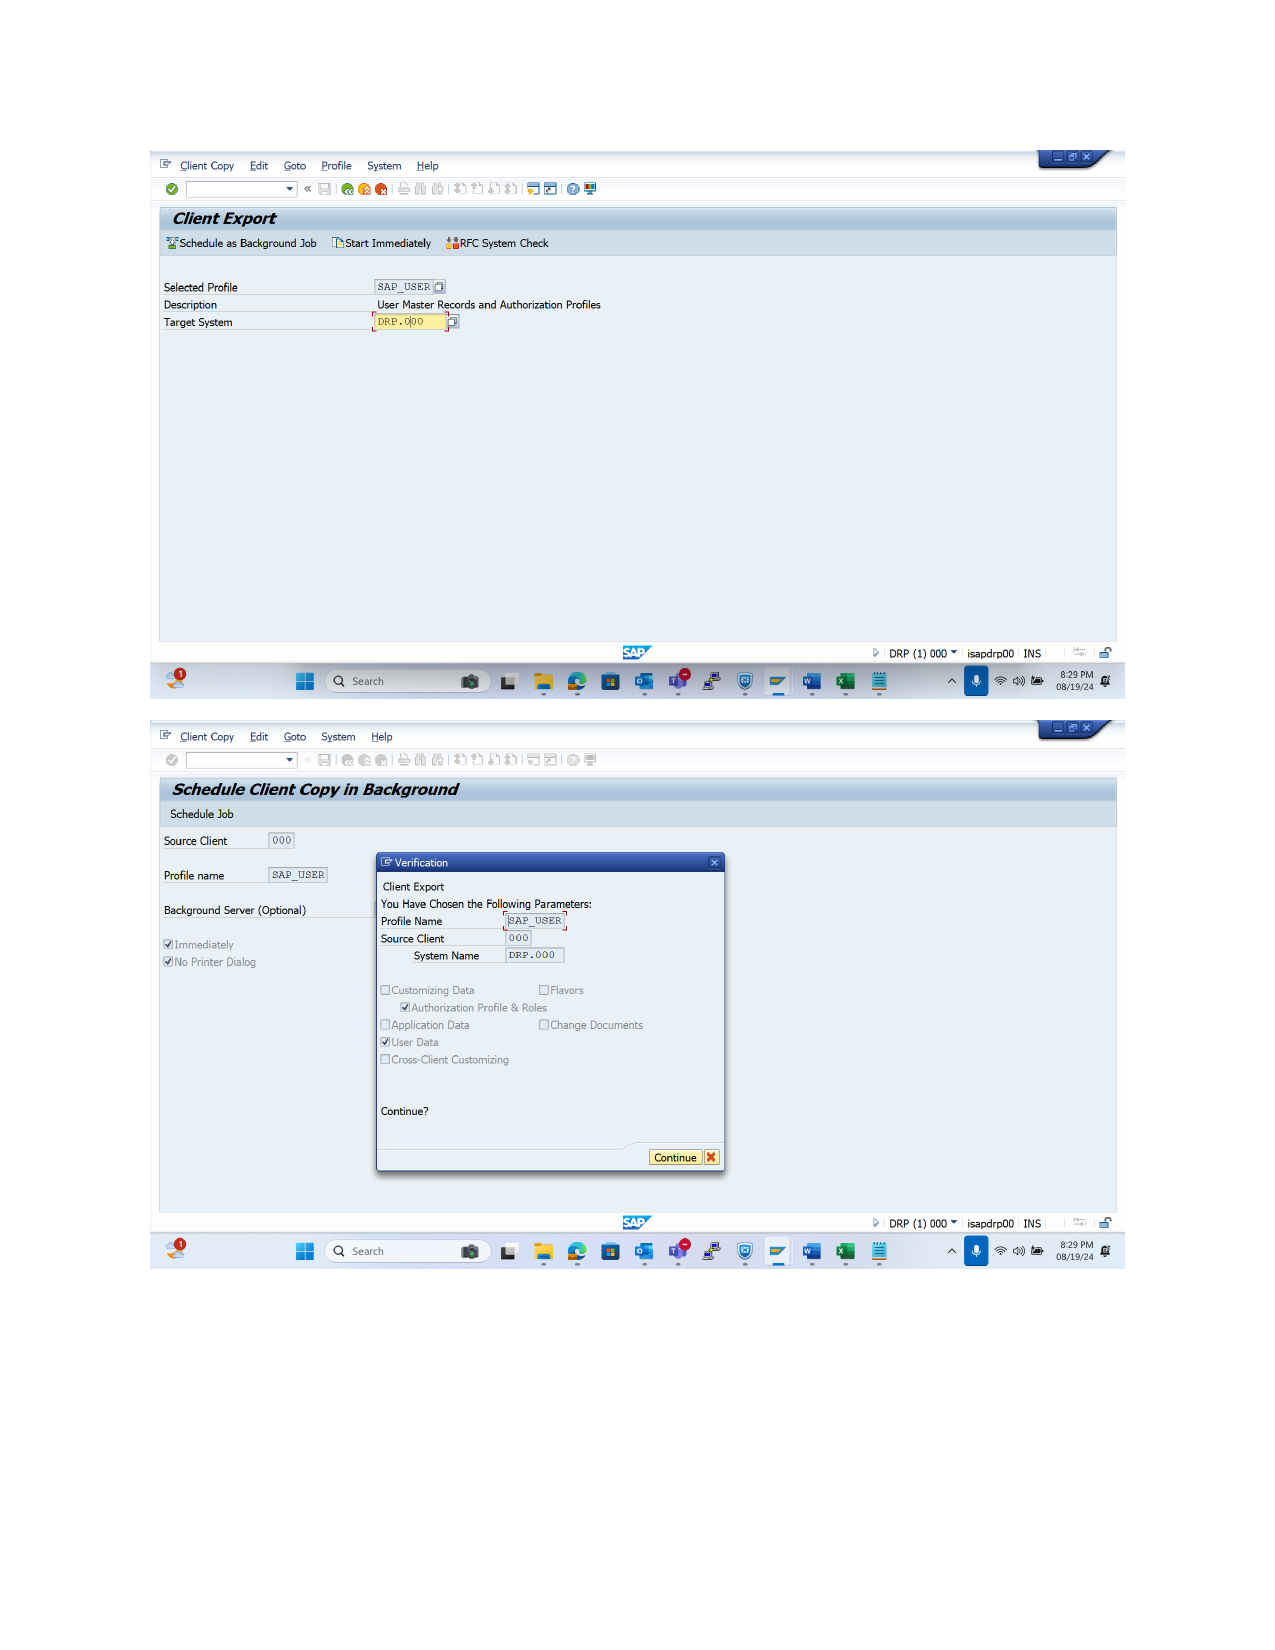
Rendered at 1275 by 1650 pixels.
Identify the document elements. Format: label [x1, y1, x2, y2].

picture [150, 150, 1125, 699]
picture [150, 720, 1125, 1269]
